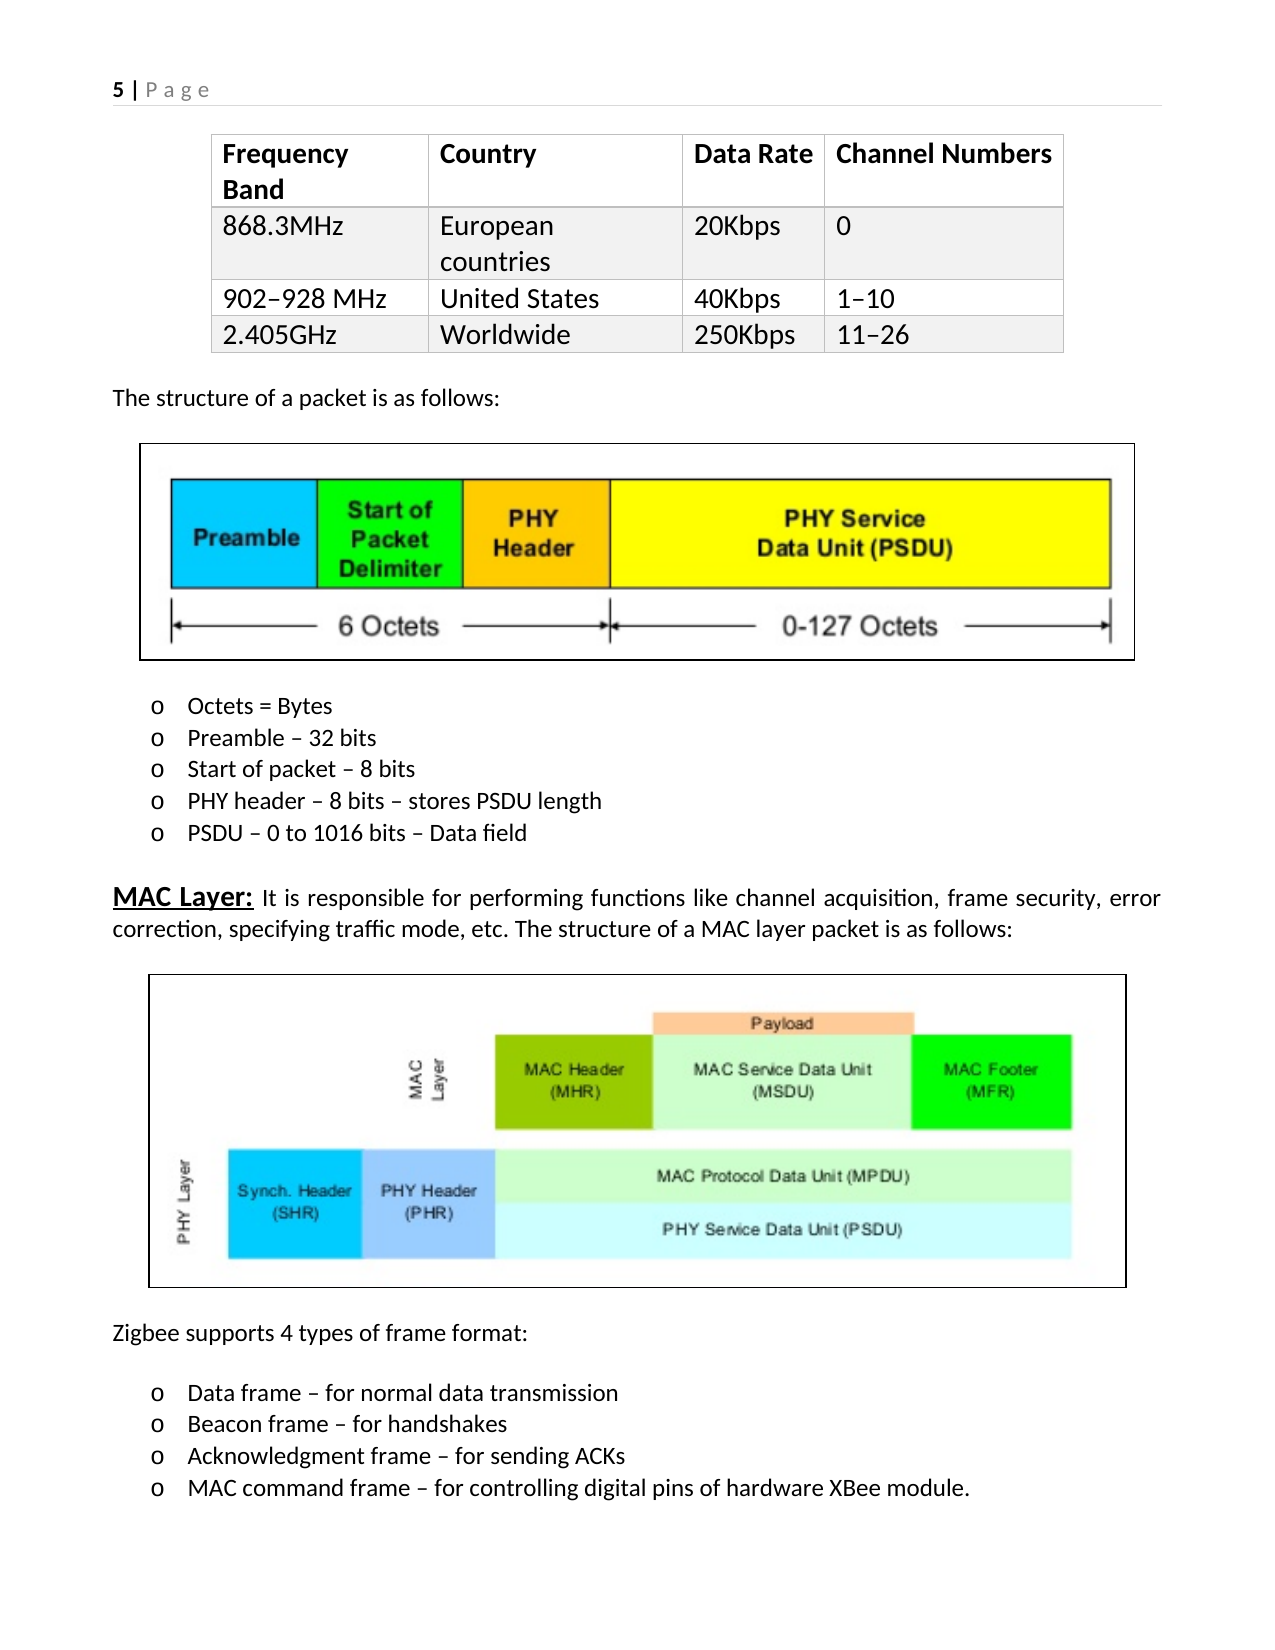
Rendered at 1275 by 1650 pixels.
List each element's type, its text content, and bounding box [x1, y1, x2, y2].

list Data frame – for normal data transmission [150, 1377, 1162, 1409]
table_header Country [429, 135, 682, 206]
list PHY header – 8 bits – stores PSDU length [150, 785, 1162, 817]
list Start of packet – 8 bits [150, 753, 1162, 785]
table_cell 11–26 [825, 316, 1063, 352]
text The structure of a packet is as follows: [112, 382, 1162, 413]
picture [150, 975, 1125, 1287]
table_header Data Rate [683, 135, 824, 206]
table_cell 2.405GHz [212, 316, 428, 352]
table_cell European countries [429, 208, 682, 279]
list MAC command frame – for controlling digital pins of hardware XBee module. [150, 1472, 1162, 1504]
table_header Channel Numbers [825, 135, 1063, 206]
table_header Frequency Band [212, 135, 428, 206]
picture [141, 444, 1134, 659]
list Acknowledgment frame – for sending ACKs [150, 1440, 1162, 1472]
text Zigbee supports 4 types of frame format: [112, 1317, 1162, 1348]
list Octets = Bytes [150, 690, 1162, 722]
text MAC Layer: It is responsible for performing functions like channel acquisition, frame security, error correction, specifying traffic mode, etc. The structure of a MAC layer packet is as follows: [112, 878, 1162, 944]
table_cell 0 [825, 208, 1063, 279]
list Preamble – 32 bits [150, 722, 1162, 753]
table_cell Worldwide [429, 316, 682, 352]
table_cell 40Kbps [683, 280, 824, 315]
table_cell 250Kbps [683, 316, 824, 352]
table_cell United States [429, 280, 682, 315]
table_cell 902–928 MHz [212, 280, 428, 315]
table_cell 868.3MHz [212, 208, 428, 279]
list PSDU – 0 to 1016 bits – Data field [150, 817, 1162, 849]
list Beacon frame – for handshakes [150, 1409, 1162, 1440]
table_cell 20Kbps [683, 208, 824, 279]
table_cell 1–10 [825, 280, 1063, 315]
